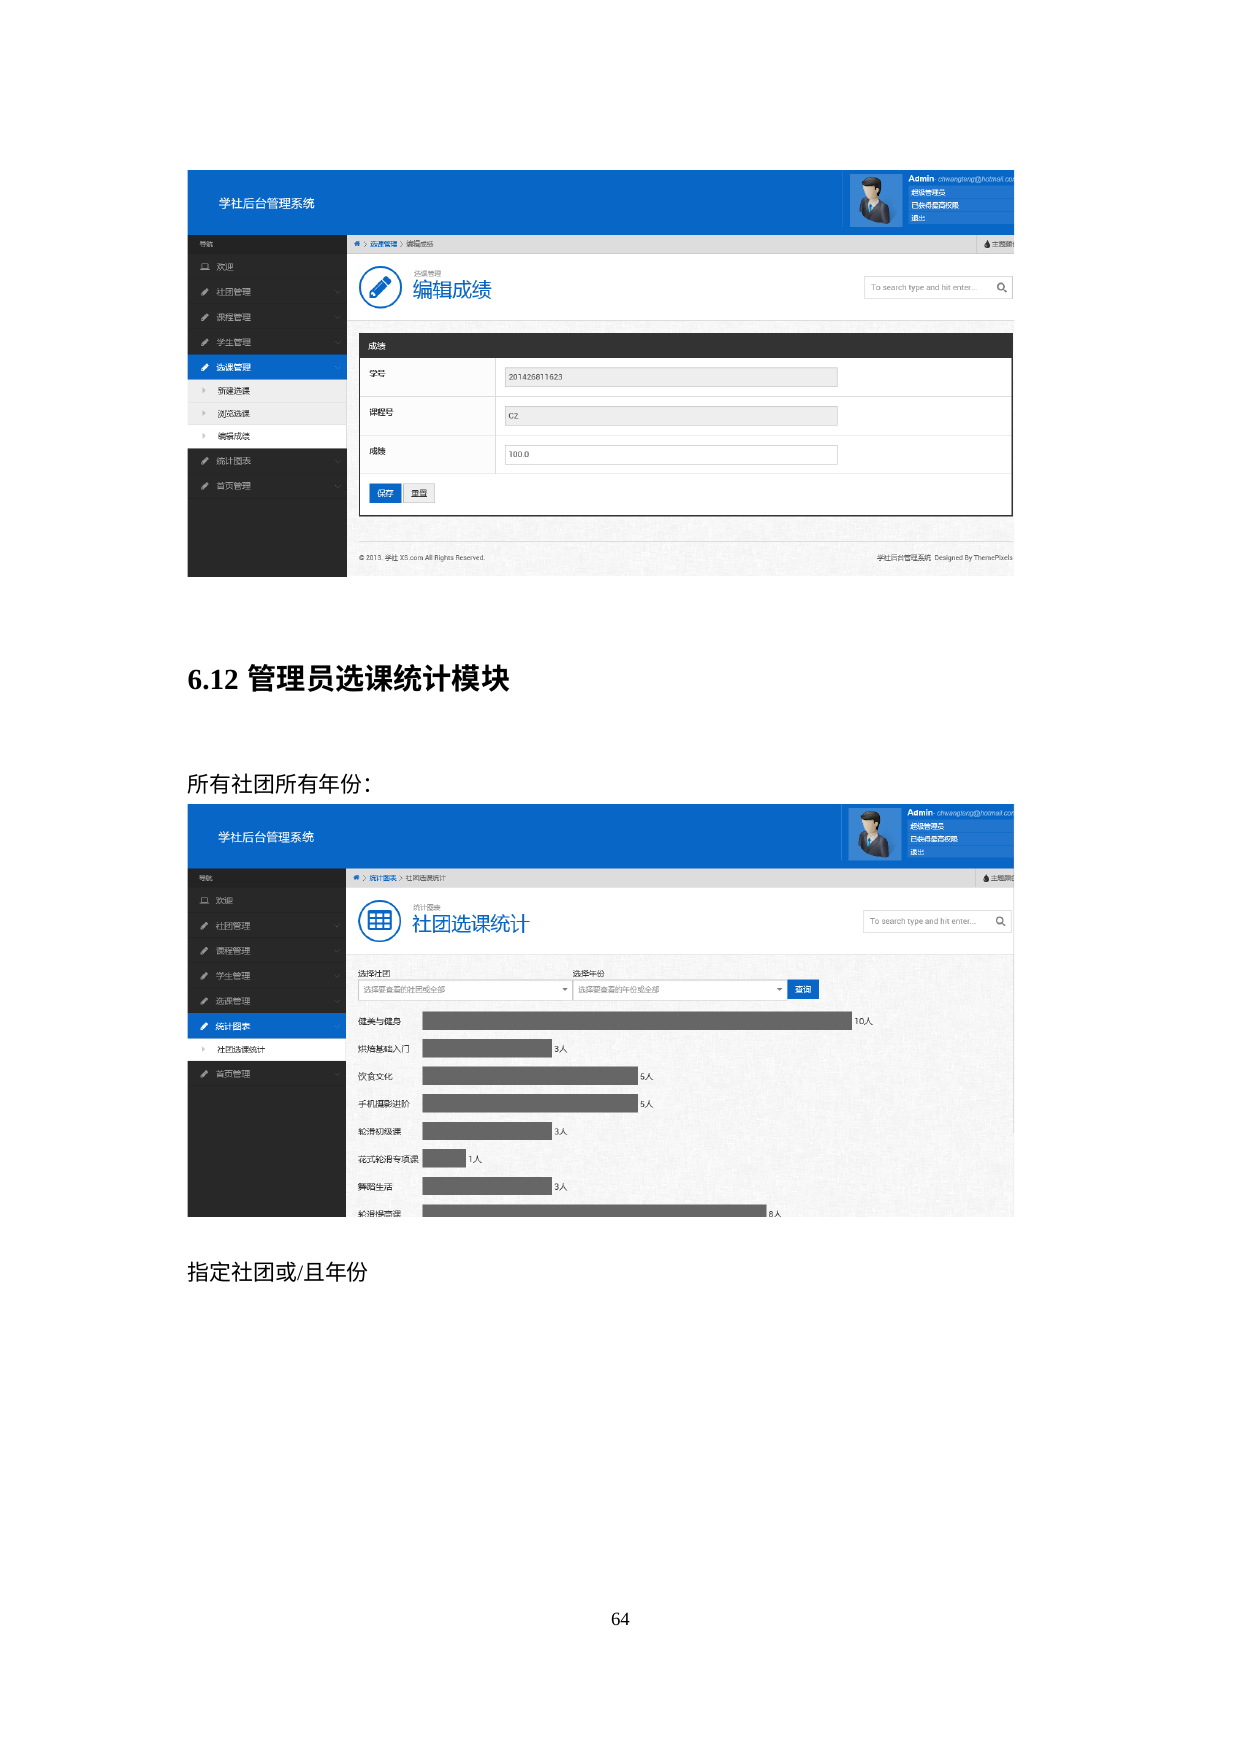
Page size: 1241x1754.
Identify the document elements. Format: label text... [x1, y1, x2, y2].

text 指定社团或/且年份 [187, 1254, 1053, 1287]
text 所有社团所有年份： [187, 767, 1053, 799]
subtitle 管理员选课统计模块 [187, 644, 1053, 709]
picture [187, 170, 1015, 577]
picture [187, 804, 1015, 1217]
